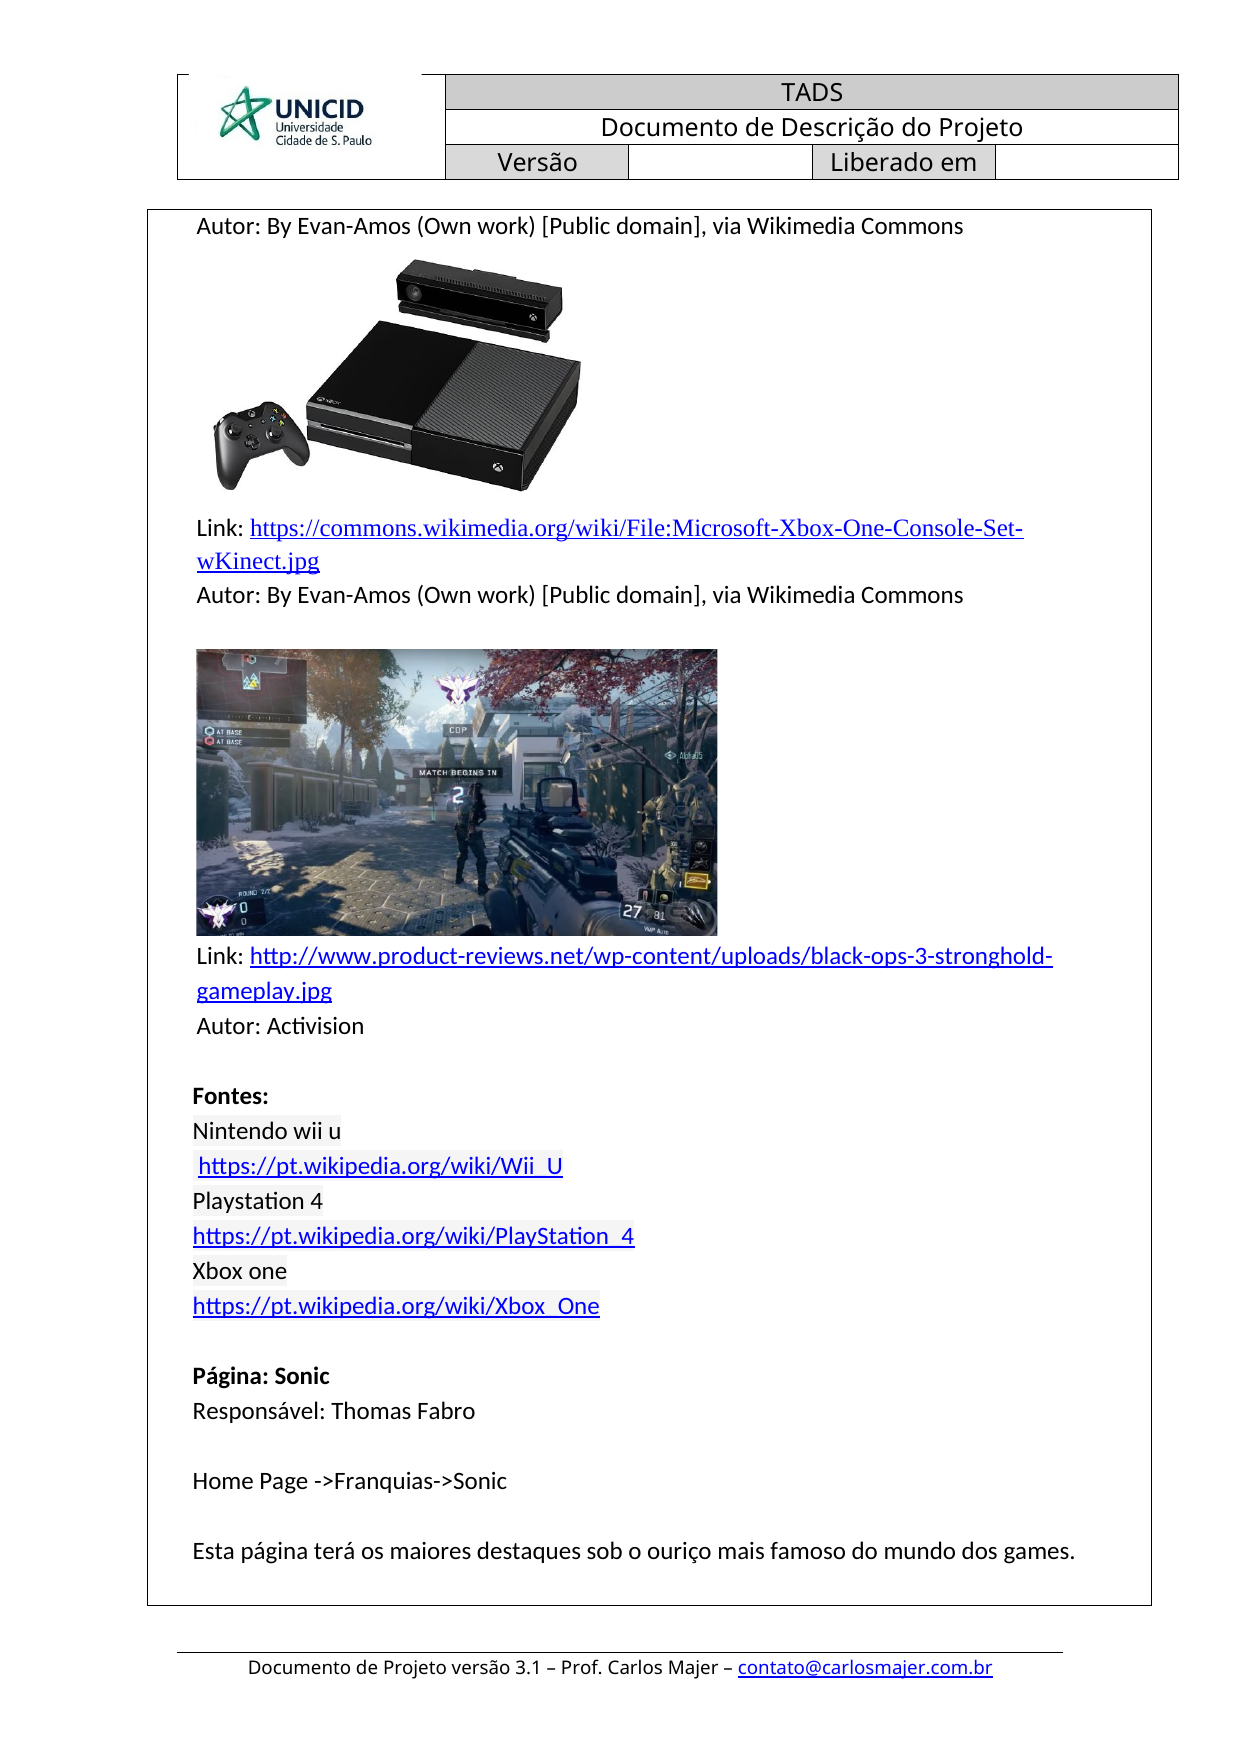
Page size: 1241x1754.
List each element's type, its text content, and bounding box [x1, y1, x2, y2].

picture [196, 649, 718, 936]
picture [196, 245, 597, 508]
picture [188, 74, 422, 166]
